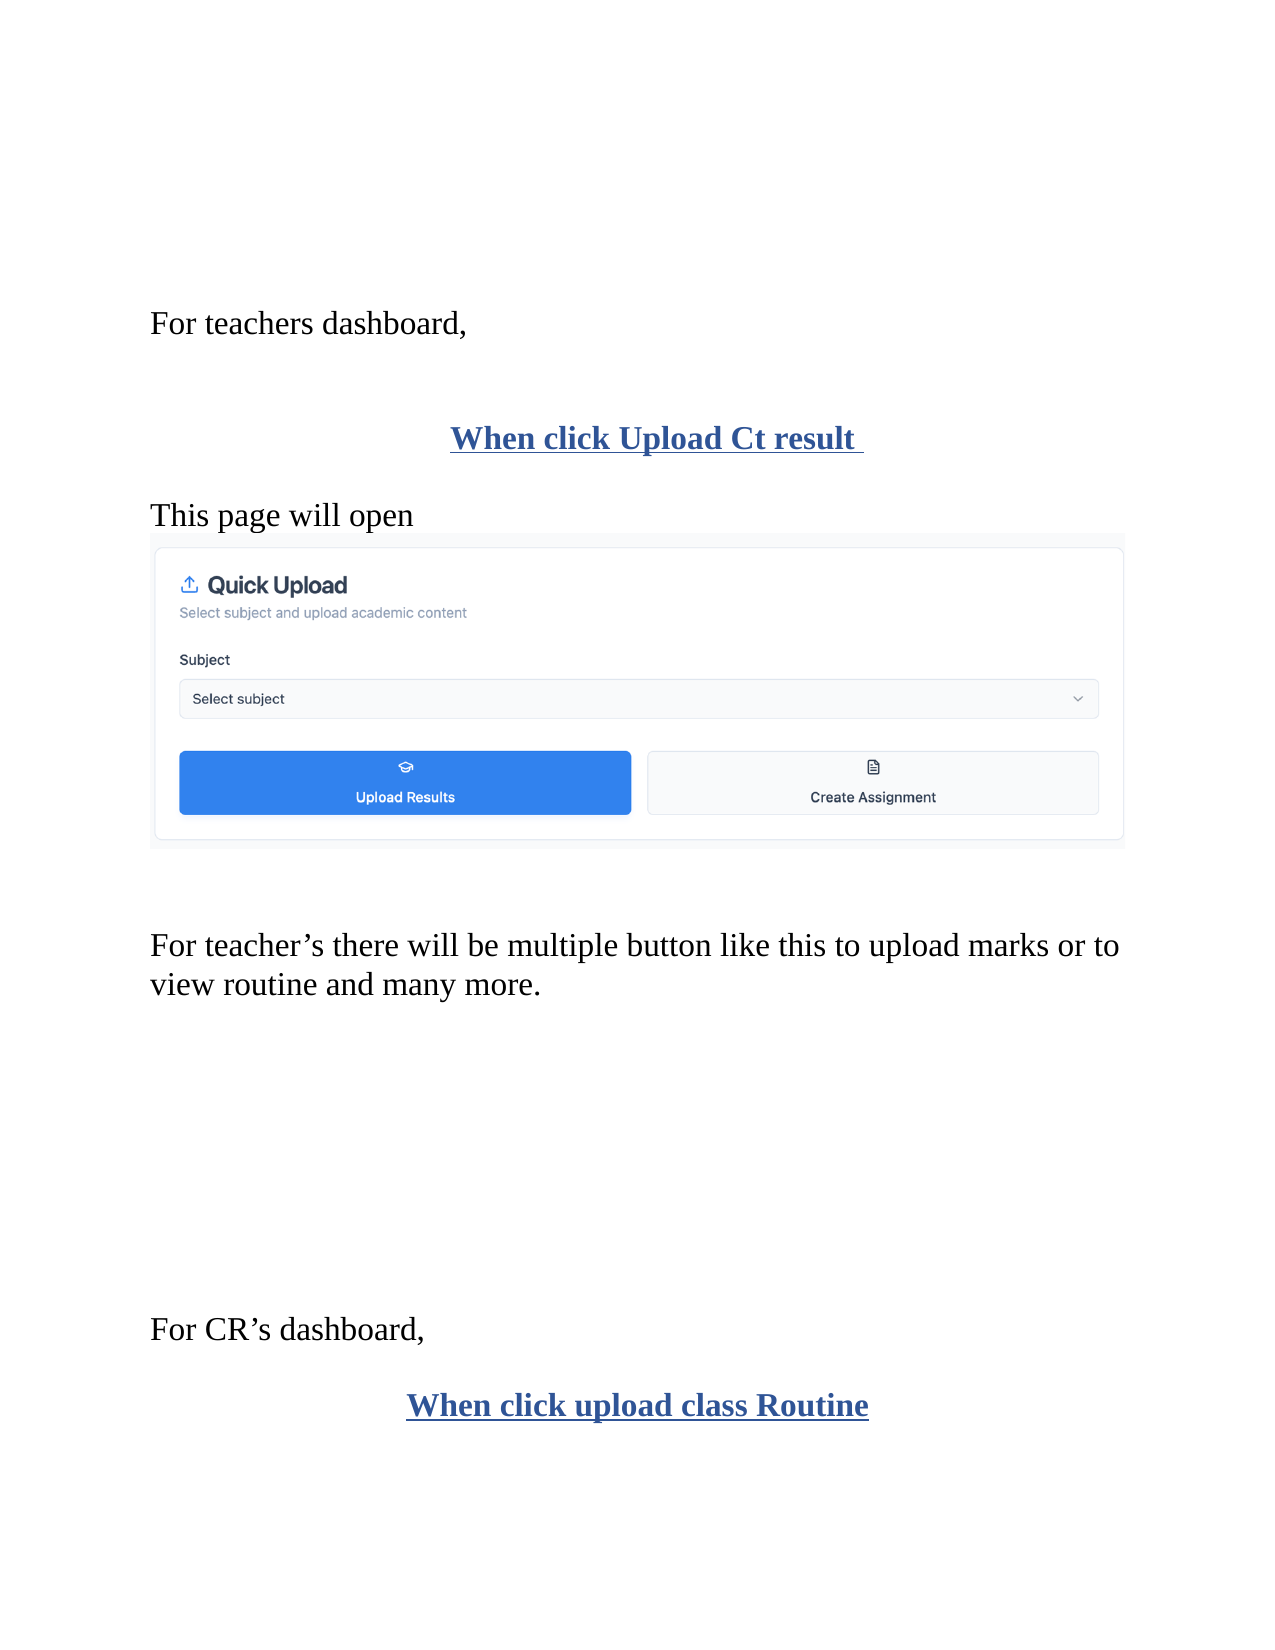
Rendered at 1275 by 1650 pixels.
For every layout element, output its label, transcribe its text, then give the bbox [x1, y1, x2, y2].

text For teacher’s there will be multiple button like this to upload marks or to view routine and many more. [150, 926, 1125, 1002]
text For CR’s dashboard, [150, 1309, 1125, 1347]
picture [150, 533, 1125, 849]
text When click upload class Routine [150, 1386, 1125, 1424]
text This page will open [150, 495, 1125, 533]
text For teachers dashboard, [150, 303, 1125, 342]
text When click Upload Ct result [150, 418, 1125, 457]
